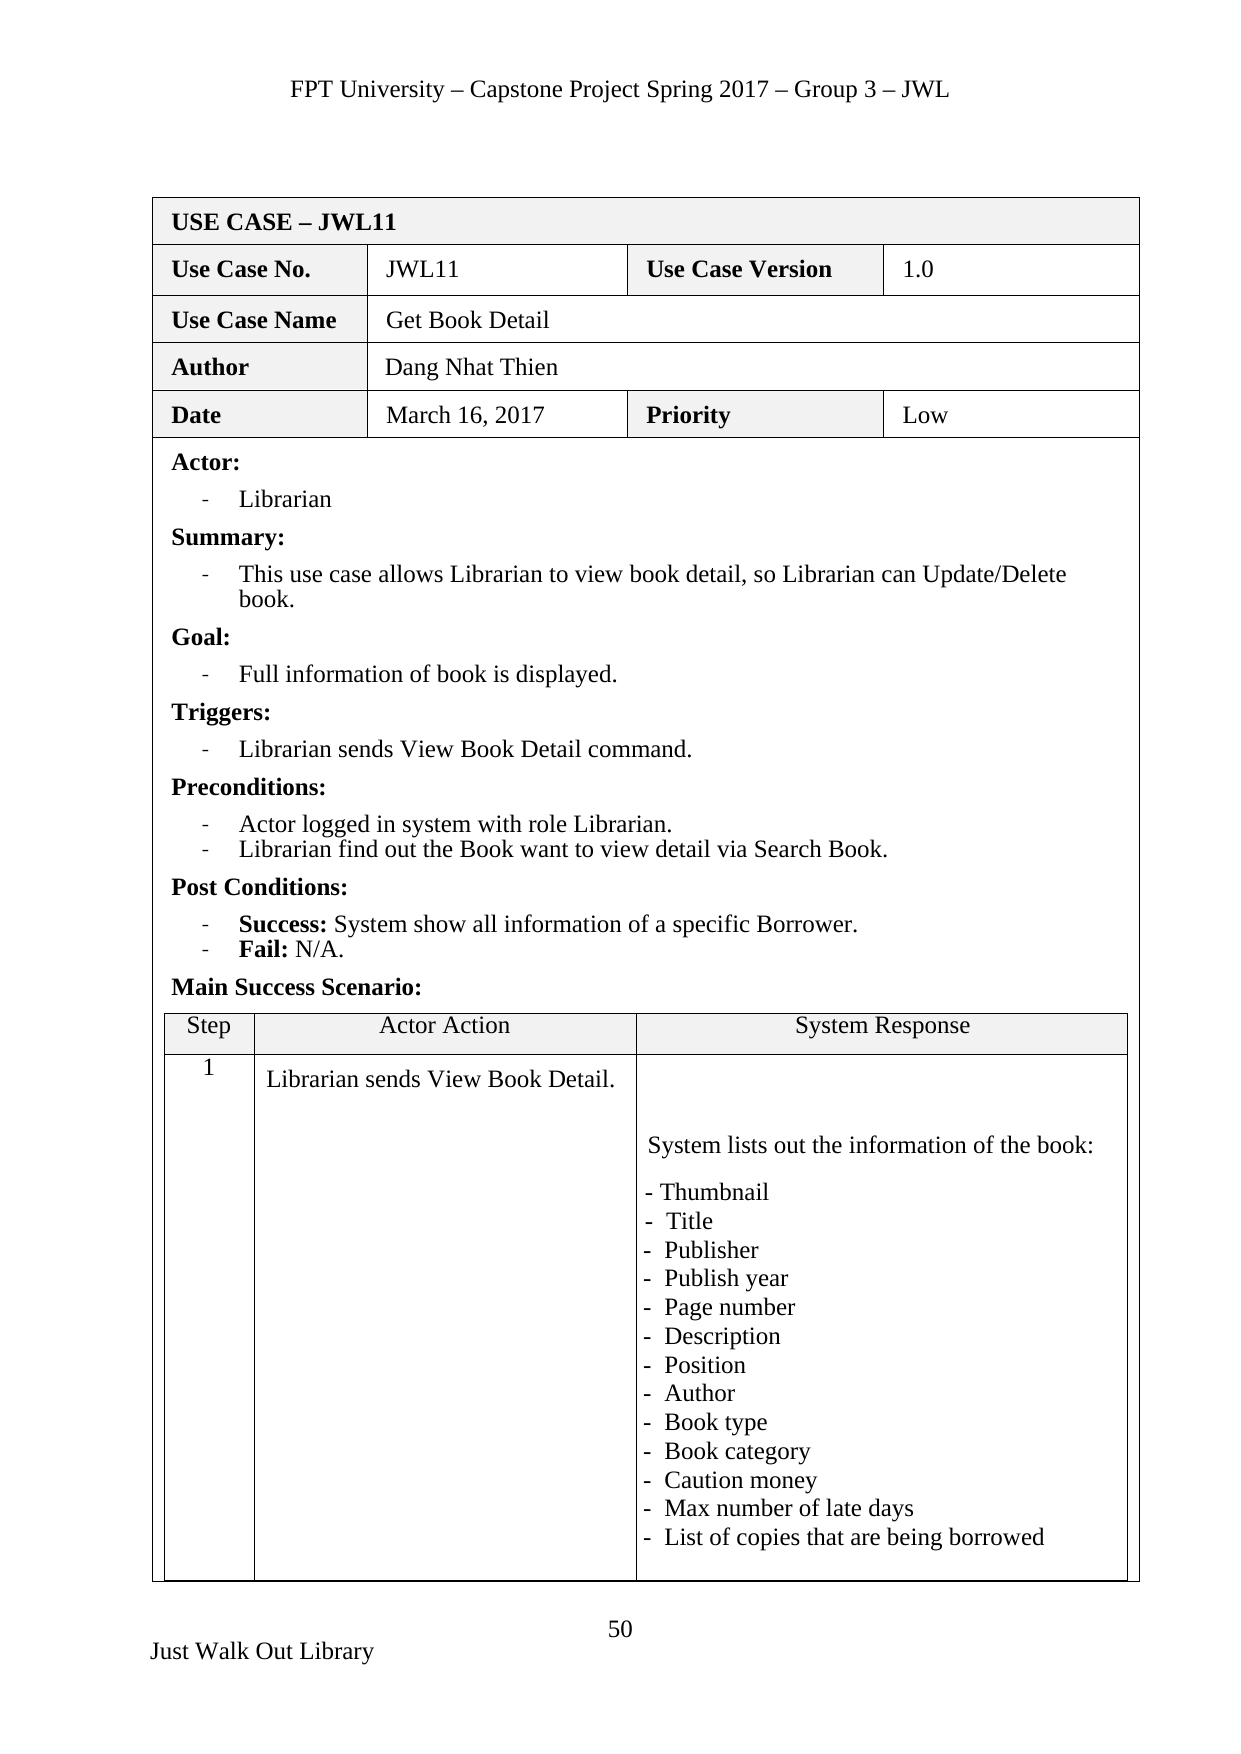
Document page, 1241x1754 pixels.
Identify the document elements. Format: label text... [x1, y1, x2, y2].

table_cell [153, 438, 1139, 1581]
table_header USE CASE – JWL11 [153, 198, 1139, 244]
table_cell JWL11 [368, 245, 627, 295]
table_cell Date [153, 391, 367, 437]
table_cell Use Case Name [153, 296, 367, 342]
table_cell Dang Nhat Thien [368, 343, 1139, 389]
table_cell Use Case Version [628, 245, 883, 295]
table_cell Author [153, 343, 367, 389]
table_cell Get Book Detail [368, 296, 1139, 342]
table_cell Low [884, 391, 1139, 437]
table_cell 1.0 [884, 245, 1139, 295]
table_cell Use Case No. [153, 245, 367, 295]
table_cell Priority [628, 391, 883, 437]
table_cell March 16, 2017 [368, 391, 627, 437]
